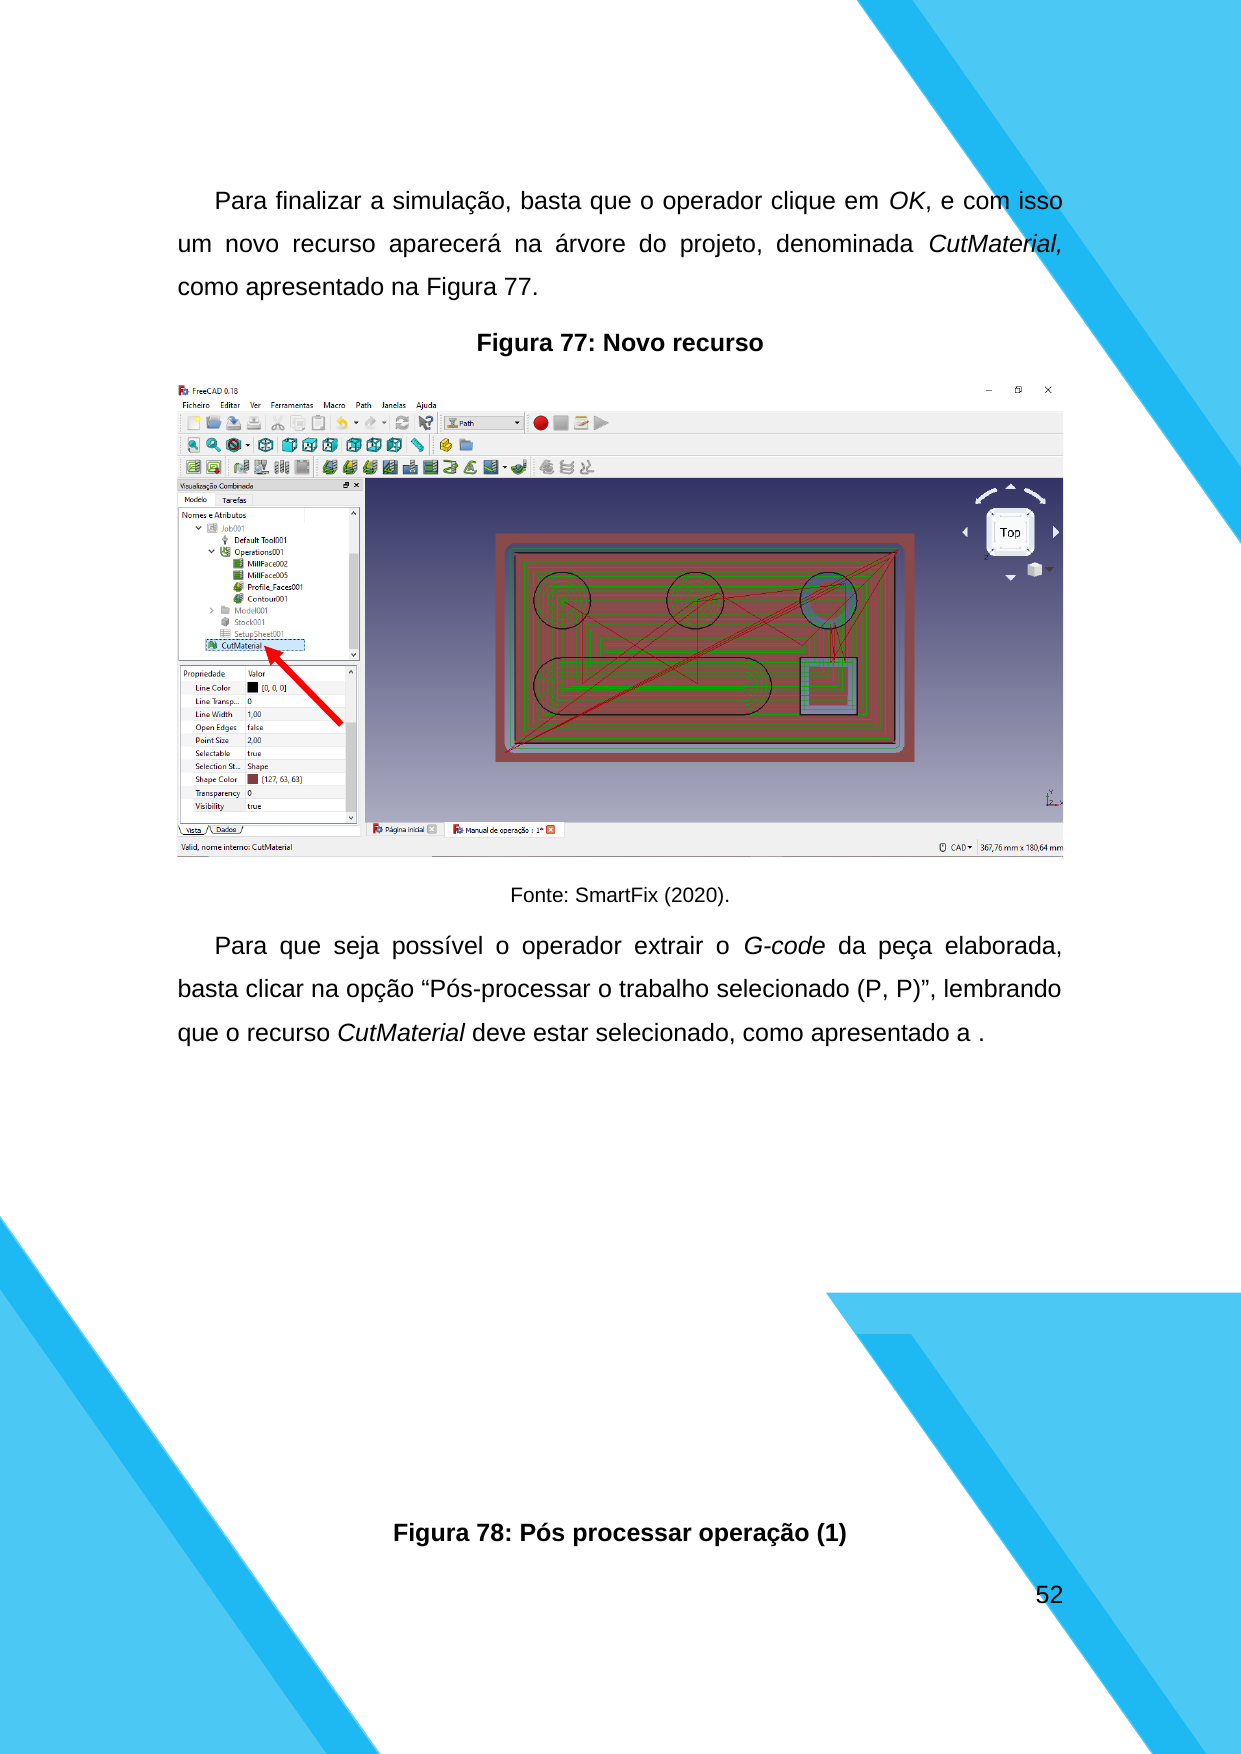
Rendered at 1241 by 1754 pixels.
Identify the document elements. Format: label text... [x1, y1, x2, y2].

text Para que seja possível o operador extrair o G-code da peça elaborada, basta clicar na opção “Pós-processar o trabalho selecionado (P, P)”, lembrando que o recurso CutMaterial deve estar selecionado, como apresentado a Figura 78. [177, 931, 1063, 1046]
text Fonte: SmartFix (2020). [177, 883, 1063, 907]
text Para finalizar a simulação, basta que o operador clique em OK, e com isso um novo recurso aparecerá na árvore do projeto, denominada CutMaterial, como apresentado na Figura 77. [177, 186, 1063, 301]
picture [177, 383, 1064, 857]
